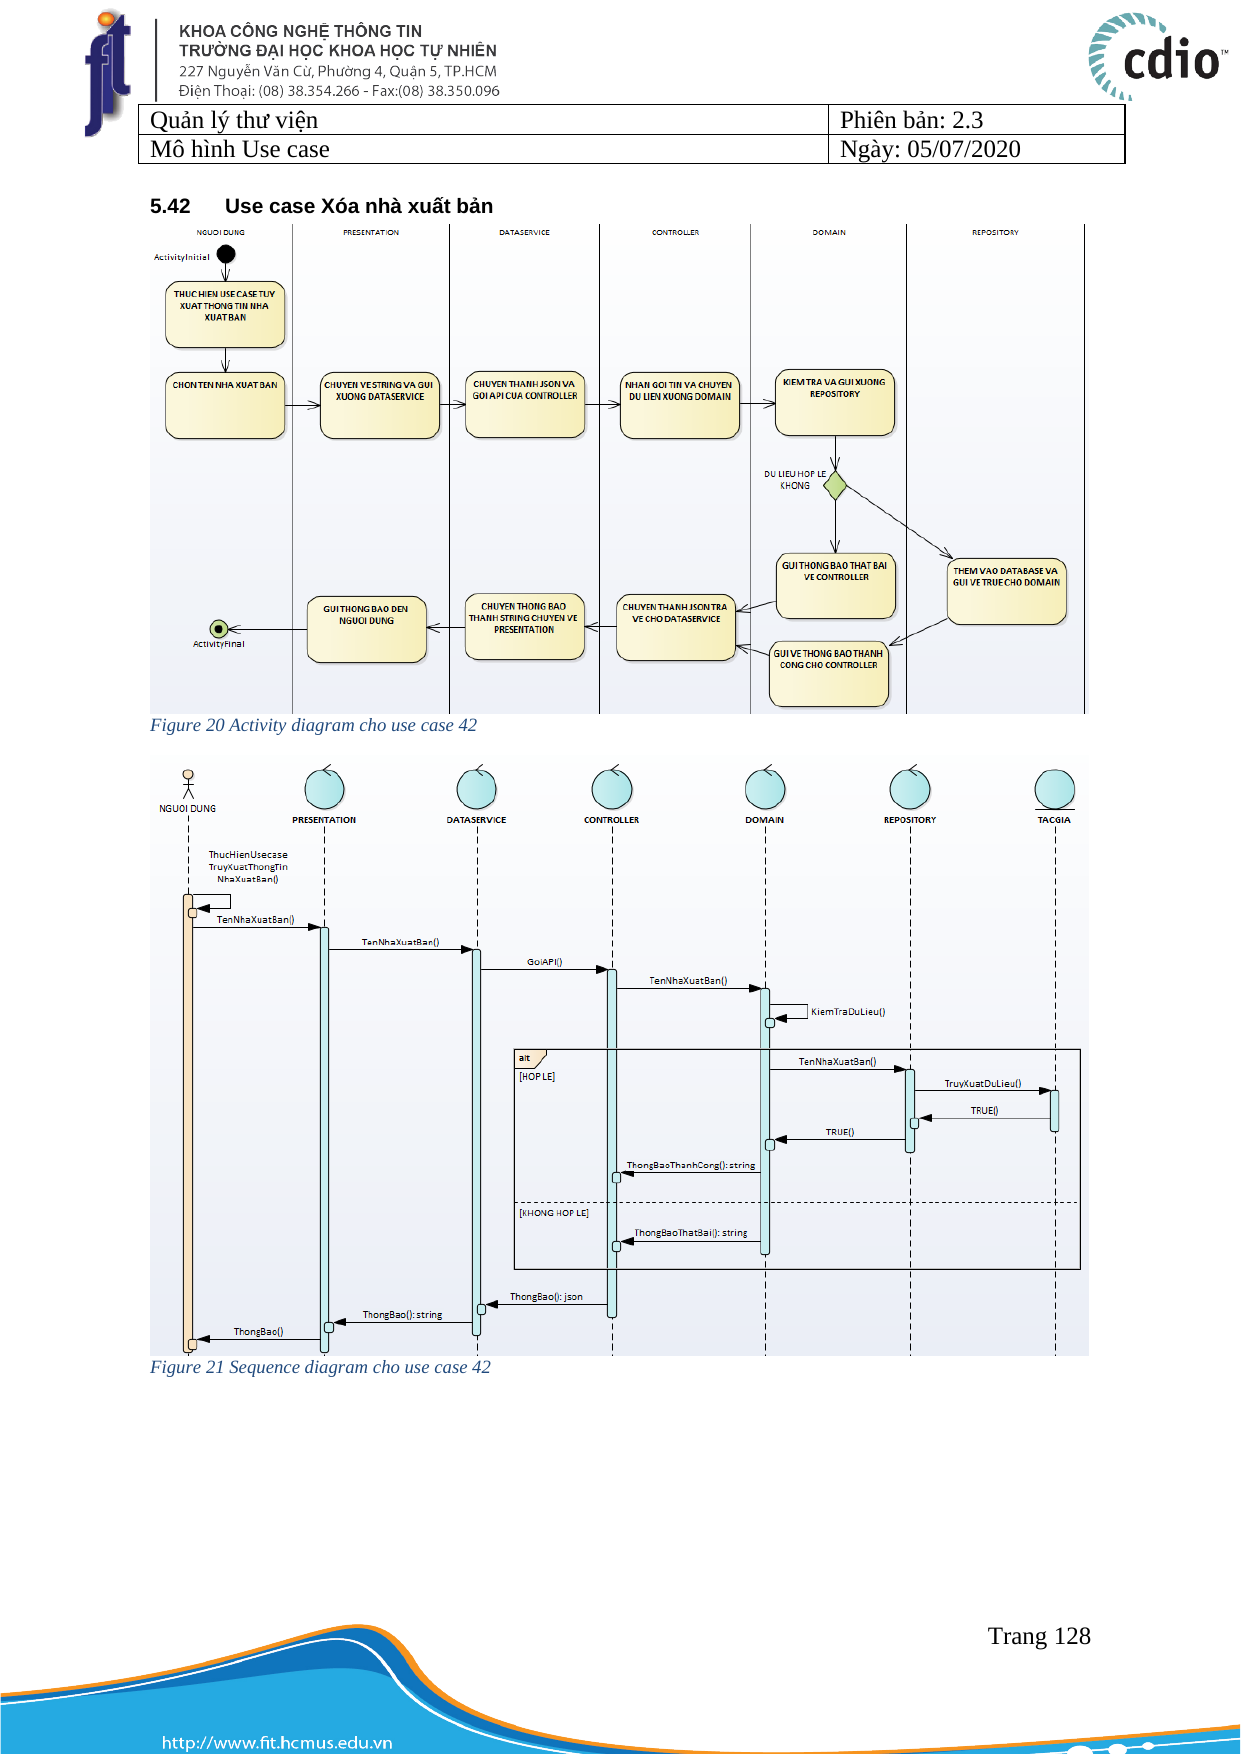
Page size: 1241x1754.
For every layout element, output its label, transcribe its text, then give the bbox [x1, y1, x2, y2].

picture [139, 135, 828, 161]
picture [829, 135, 1124, 161]
subtitle Use case Xóa nhà xuất bản [150, 193, 1090, 218]
text Figure 21 Sequence diagram cho use case 42 [150, 1356, 1090, 1377]
picture [150, 755, 1089, 1356]
picture [829, 105, 1124, 134]
picture [150, 224, 1089, 714]
text Figure 20 Activity diagram cho use case 42 [150, 713, 1090, 735]
picture [61, 1, 1241, 161]
picture [139, 105, 828, 134]
picture [0, 1621, 1241, 1754]
